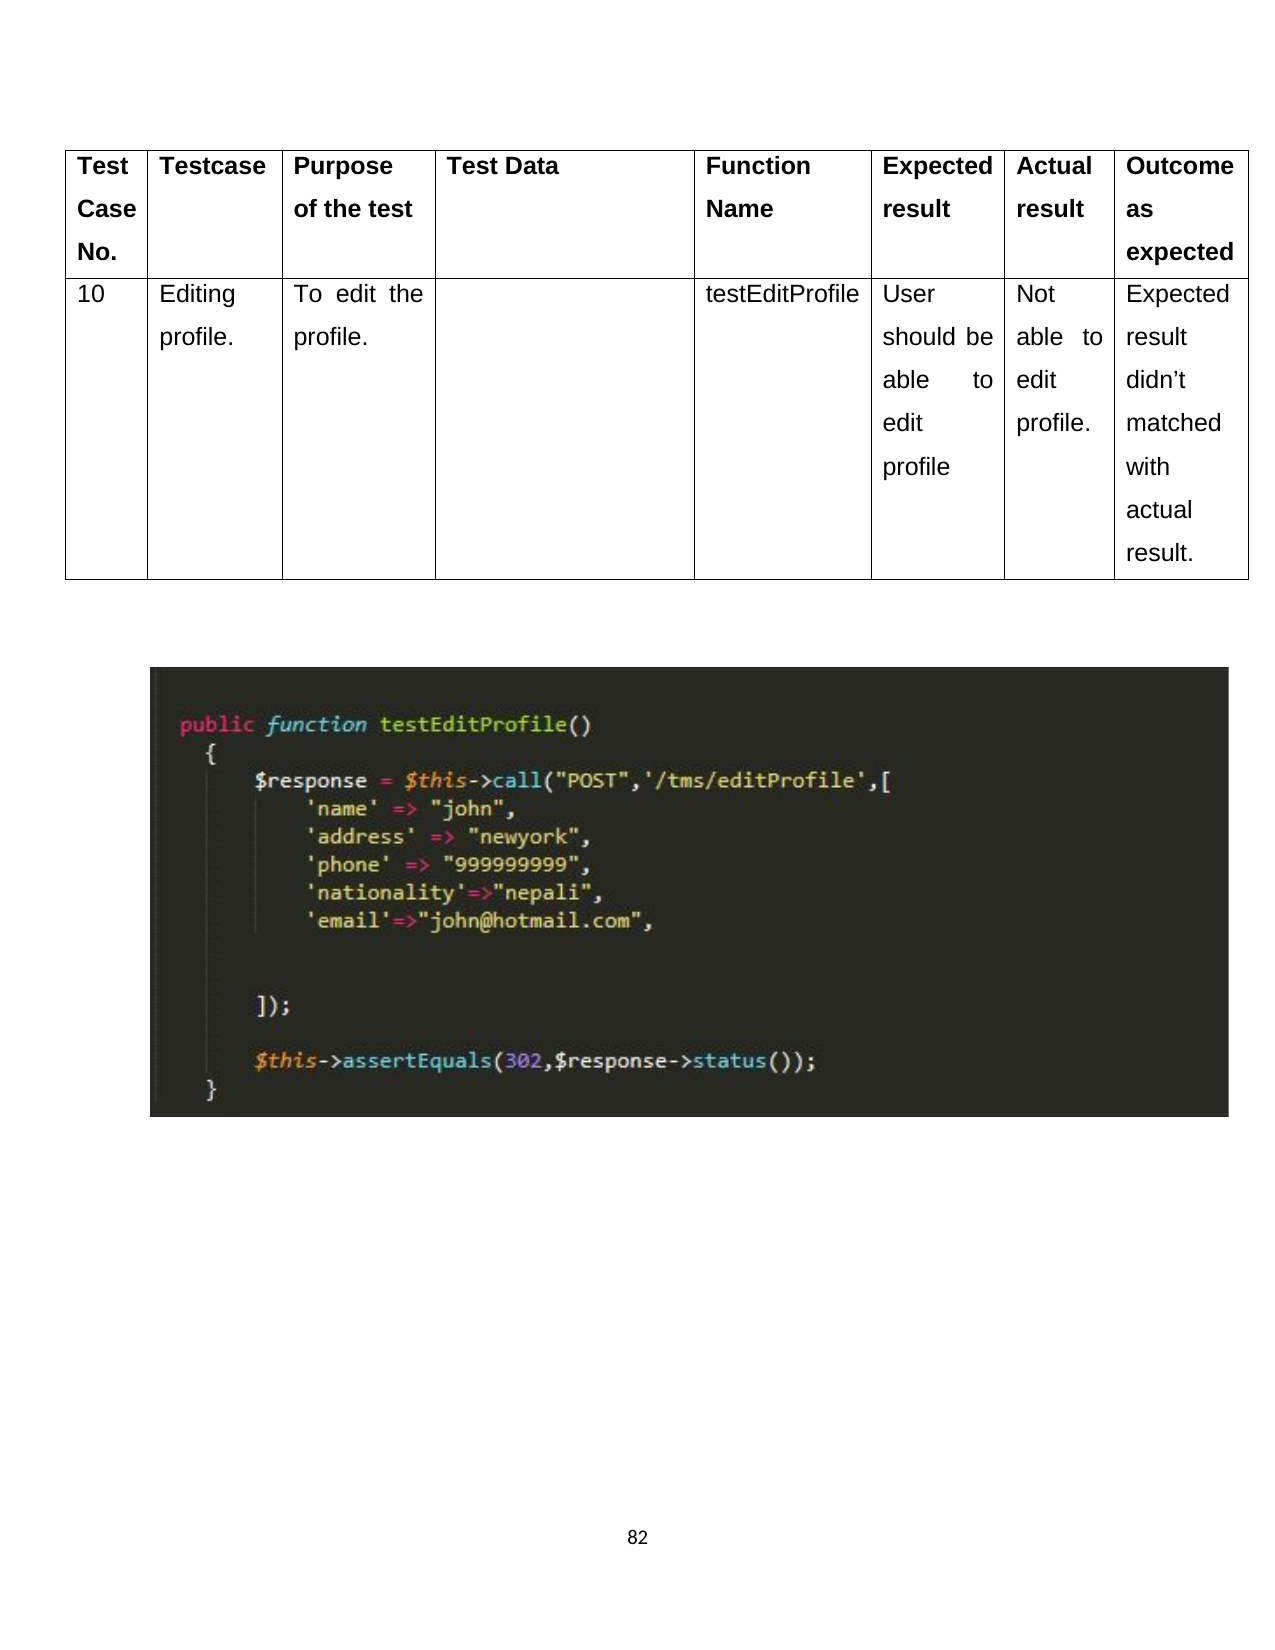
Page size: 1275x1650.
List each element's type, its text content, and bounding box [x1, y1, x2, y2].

table_cell User should be able to edit profile [872, 279, 1004, 578]
table_header Expected result [872, 151, 1004, 278]
table_cell Not able to edit profile. [1005, 279, 1114, 578]
table_header Testcase [148, 151, 282, 278]
table_cell [436, 279, 694, 578]
table_header Purpose of the test [283, 151, 435, 278]
table_header Test Case No. [66, 151, 147, 278]
table_cell Editing profile. [148, 279, 282, 578]
table_header Actual result [1005, 151, 1114, 278]
table_header Outcome as expected [1115, 151, 1248, 278]
table_cell To edit the profile. [283, 279, 435, 578]
table_cell testEditProfile [695, 279, 871, 578]
table_header Function Name [695, 151, 871, 278]
table_cell Expected result didn’t matched with actual result. [1115, 279, 1248, 578]
picture [150, 667, 1229, 1117]
table_header Test Data [436, 151, 694, 278]
table_cell 10 [66, 279, 147, 578]
